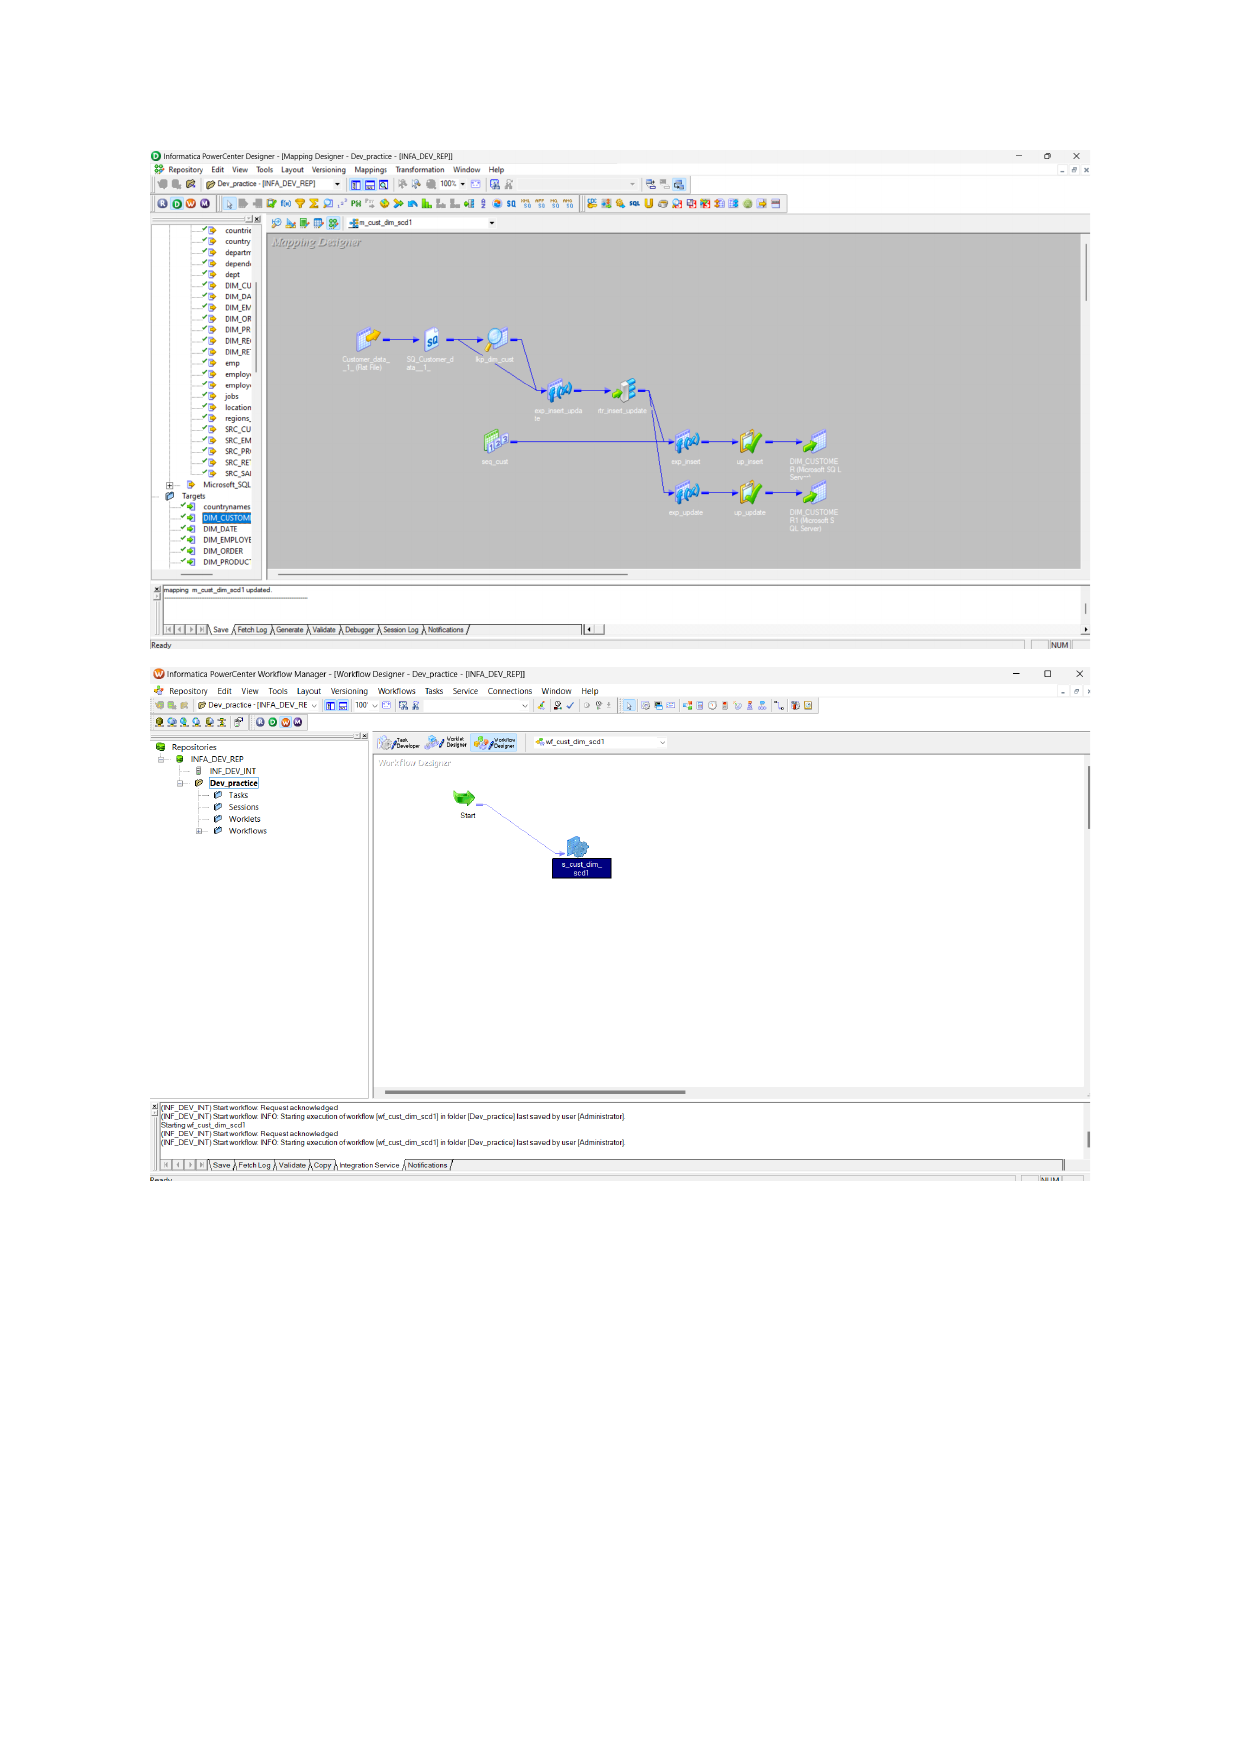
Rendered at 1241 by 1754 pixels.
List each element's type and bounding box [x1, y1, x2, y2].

picture [150, 150, 1091, 649]
picture [150, 667, 1091, 1181]
